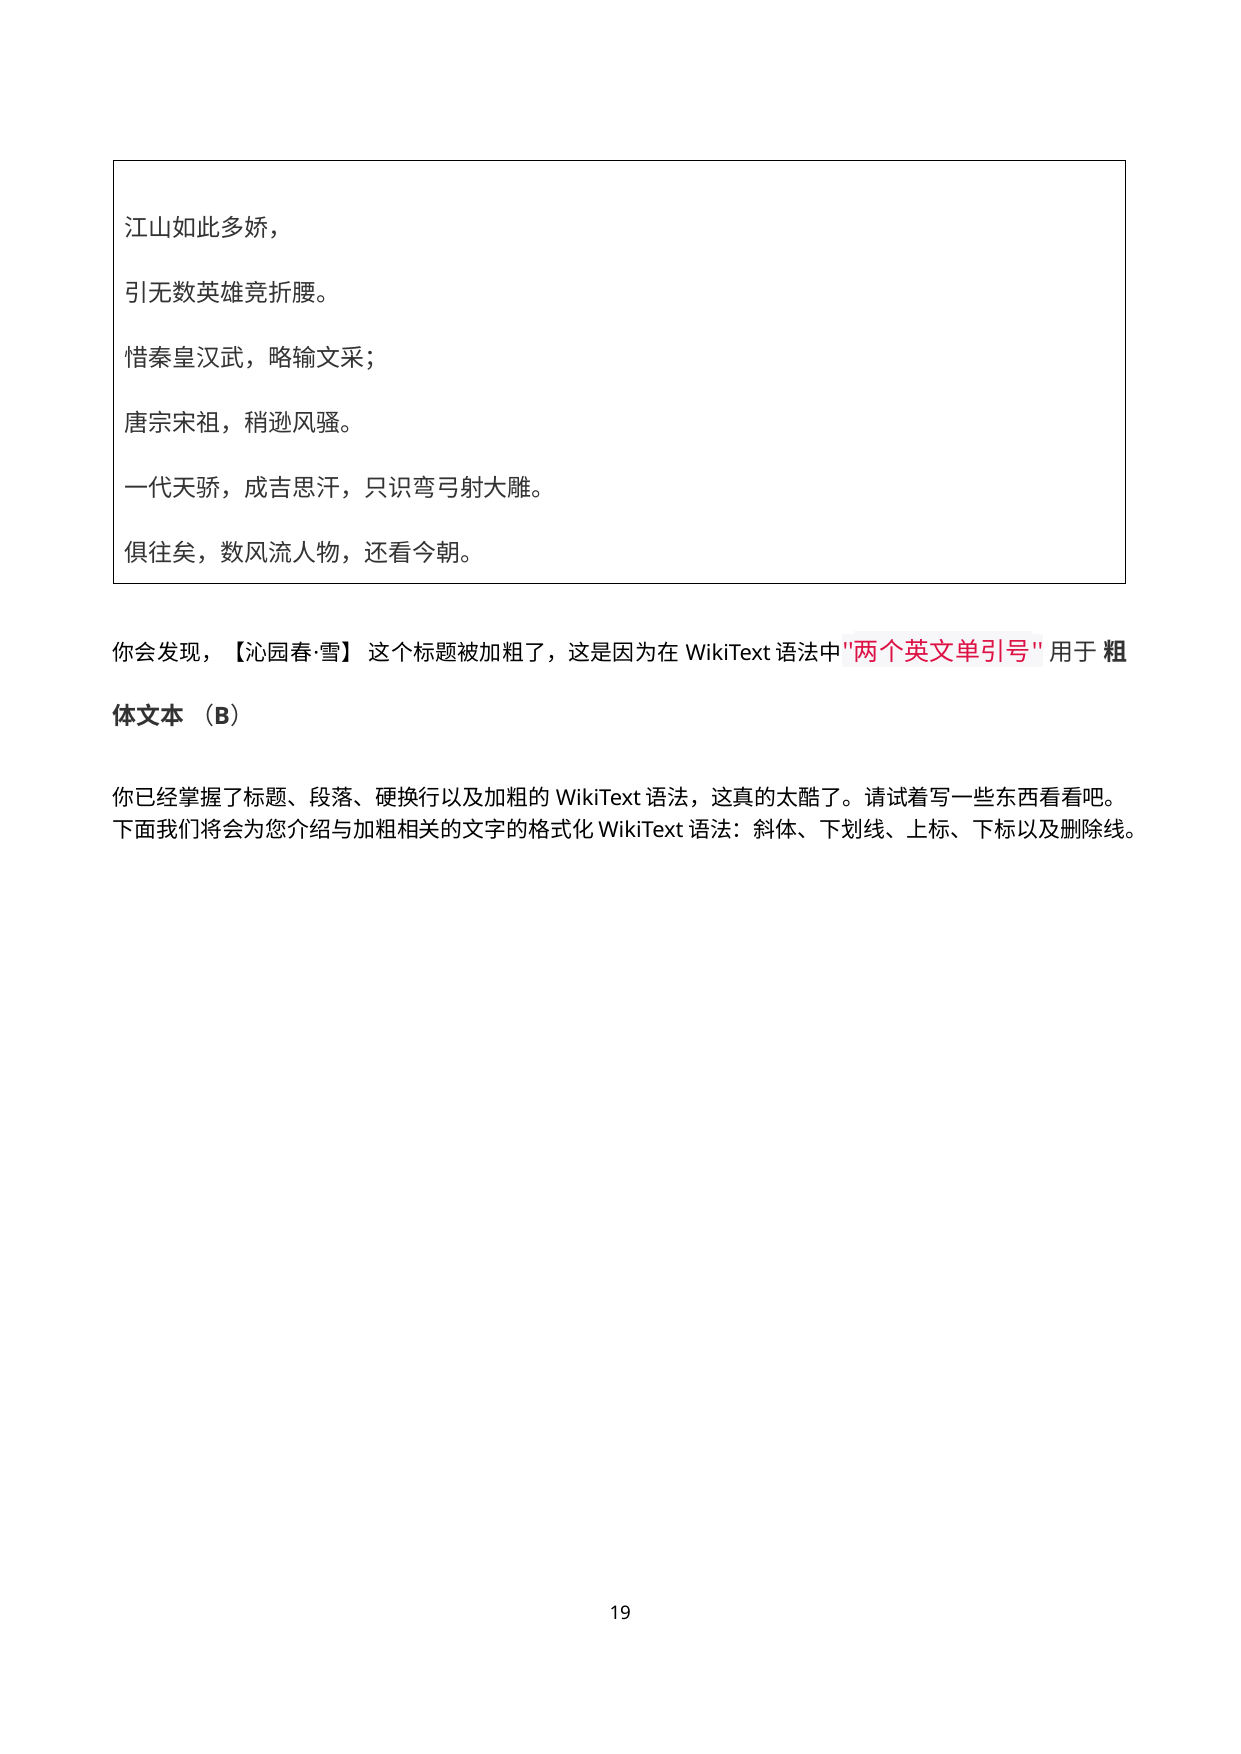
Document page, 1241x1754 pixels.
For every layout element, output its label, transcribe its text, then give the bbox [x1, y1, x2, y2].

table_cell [114, 161, 1125, 583]
text 你已经掌握了标题、段落、硬换行以及加粗的WikiText语法，这真的太酷了。请试着写一些东西看看吧。下面我们将会为您介绍与加粗相关的文字的格式化WikiText语法：斜体、下划线、上标、下标以及删除线。 [112, 779, 1128, 844]
text 你会发现，【沁园春·雪】 这个标题被加粗了，这是因为在WikiText语法中''两个英文单引号'' 用于 粗体文本 （B） [112, 617, 1128, 747]
